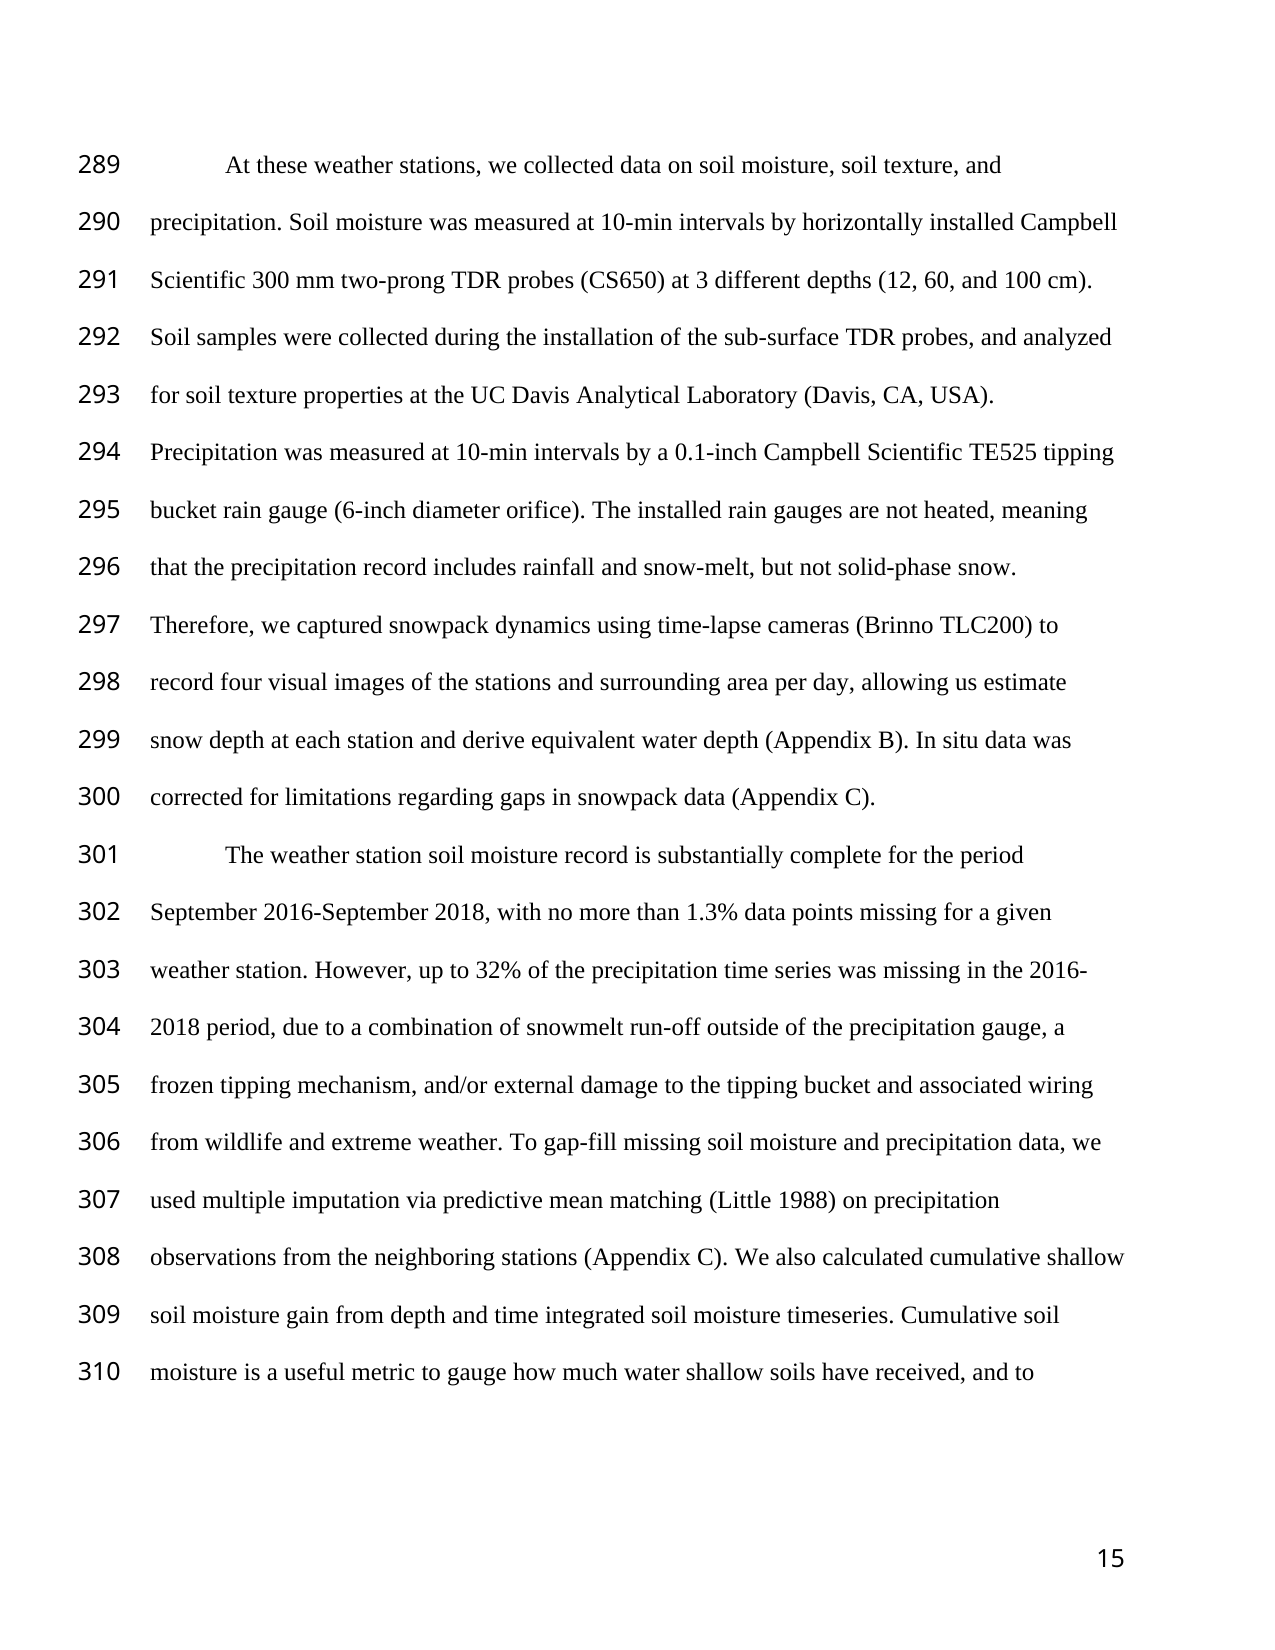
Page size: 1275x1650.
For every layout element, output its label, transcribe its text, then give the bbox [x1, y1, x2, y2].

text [150, 840, 1125, 1386]
text At these weather stations, we collected data on soil moisture, soil texture, and precipitation. Soil moisture was measured at 10-min intervals by horizontally installed Campbell Scientific 300 mm two-prong TDR probes (CS650) at 3 different depths (12, 60, and 100 cm). Soil samples were collected during the installation of the sub-surface TDR probes, and analyzed for soil texture properties at the UC Davis Analytical Laboratory (Davis, CA, USA). Precipitation was measured at 10-min intervals by a 0.1-inch Campbell Scientific TE525 tipping bucket rain gauge (6-inch diameter orifice). The installed rain gauges are not heated, meaning that the precipitation record includes rainfall and snow-melt, but not solid-phase snow. Therefore, we captured snowpack dynamics using time-lapse cameras (Brinno TLC200) to record four visual images of the stations and surrounding area per day, allowing us estimate snow depth at each station and derive equivalent water depth (Appendix B). In situ data was corrected for limitations regarding gaps in snowpack data (Appendix C). [150, 150, 1125, 811]
